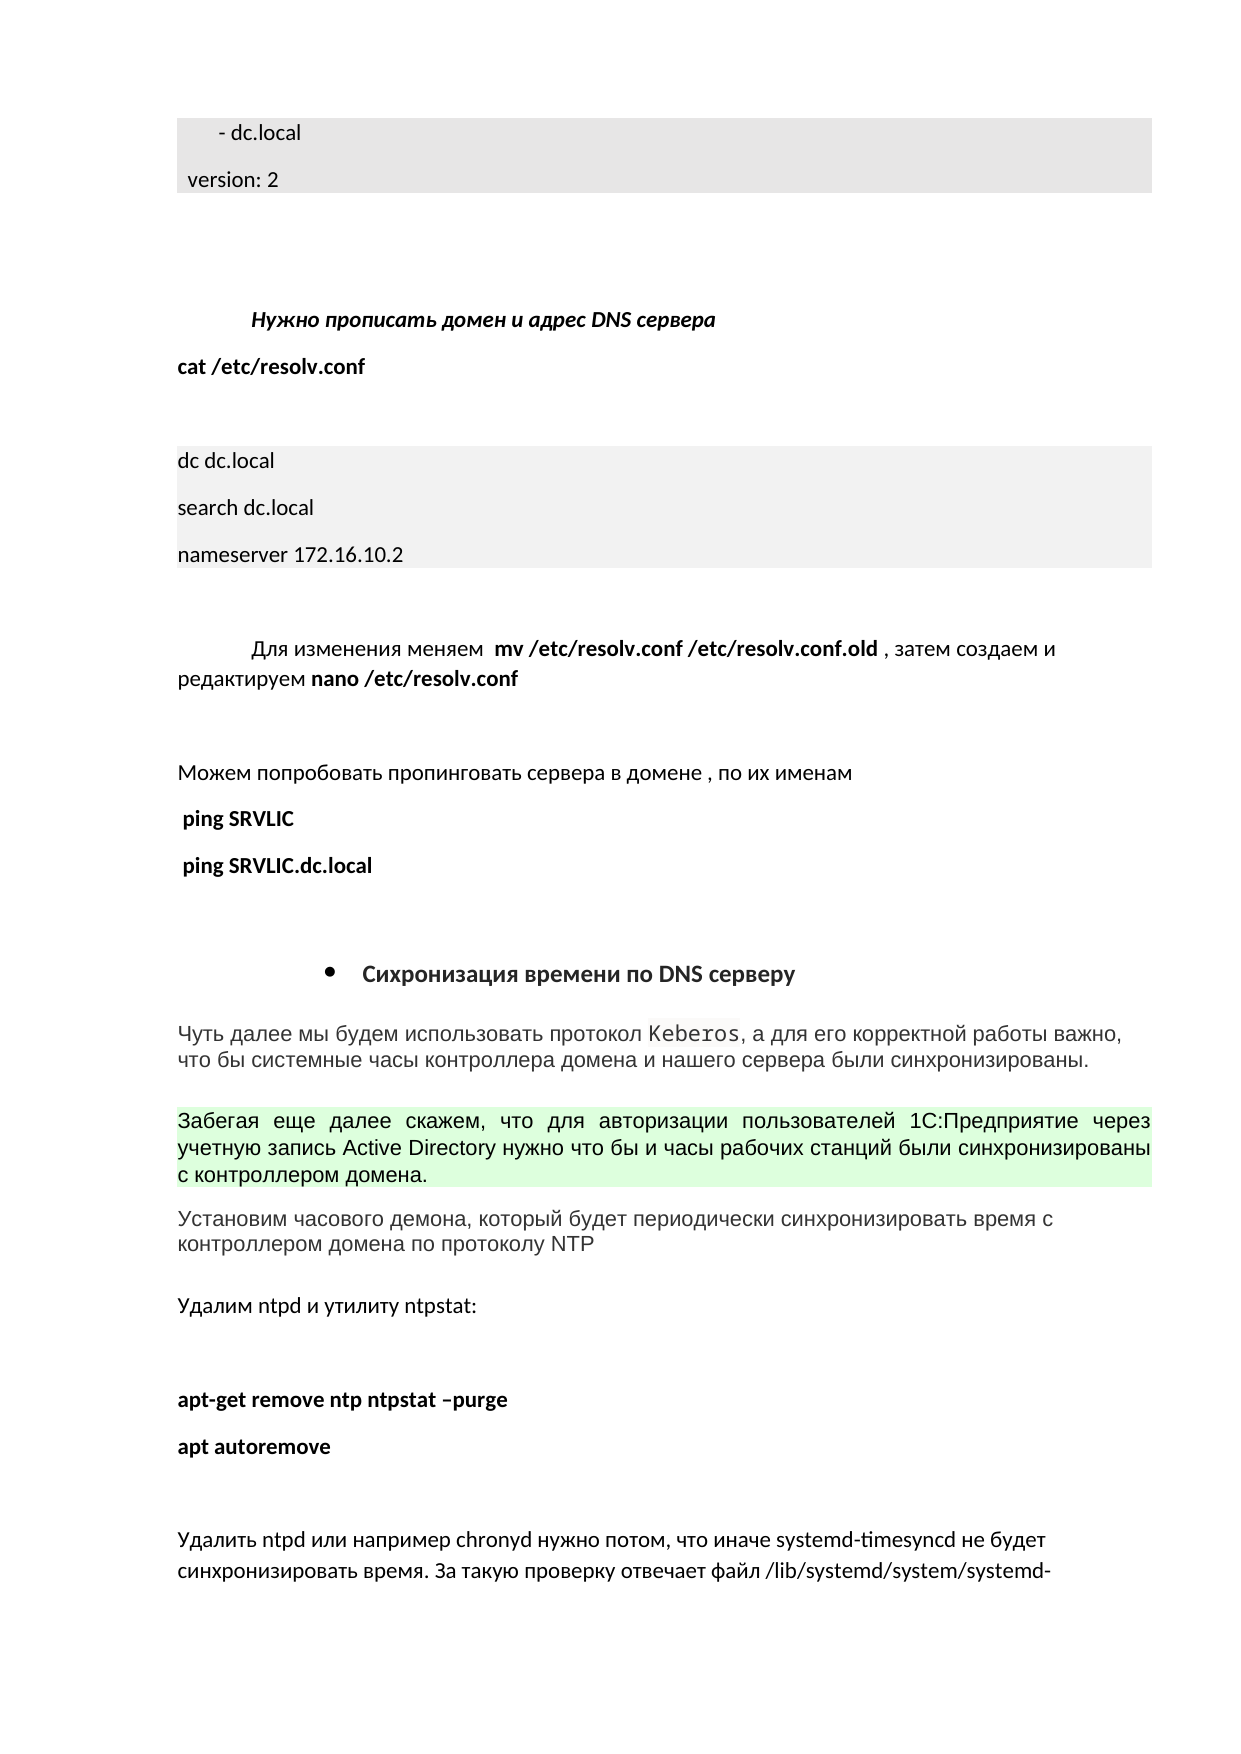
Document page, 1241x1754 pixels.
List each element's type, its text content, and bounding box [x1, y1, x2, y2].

text Забегая еще далее скажем, что для авторизации пользователей 1С:Предприятие через учетную запись Active Directory нужно что бы и часы рабочих станций были синхронизированы с контроллером домена. [177, 1107, 1152, 1187]
text ping SRVLIC.dc.local [177, 851, 1152, 879]
text Чуть далее мы будем использовать протокол Keberos, а для его корректной работы важно, что бы системные часы контроллера домена и нашего сервера были синхронизированы. [177, 1017, 1152, 1072]
text dc dc.local [177, 446, 1152, 474]
text apt autoremove [177, 1432, 1152, 1460]
text ping SRVLIC [177, 804, 1152, 833]
list Сихронизация времени по DNS серверу [325, 958, 1152, 988]
text apt-get remove ntp ntpstat –purge [177, 1385, 1152, 1413]
text nameserver 172.16.10.2 [177, 540, 1152, 568]
text Можем попробовать пропинговать сервера в домене , по их именам [177, 758, 1152, 786]
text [177, 1526, 1152, 1584]
text cat /etc/resolv.conf [177, 352, 1152, 381]
text search dc.local [177, 493, 1152, 521]
text Установим часового демона, который будет периодически синхронизировать время с контроллером домена по протоколу NTP [177, 1206, 1152, 1256]
text Для изменения меняем mv /etc/resolv.conf /etc/resolv.conf.old , затем создаем и редактируем nano /etc/resolv.conf [177, 634, 1152, 692]
text Нужно прописать домен и адрес DNS сервера [177, 306, 1152, 334]
text Удалим ntpd и утилиту ntpstat: [177, 1291, 1152, 1319]
text - dc.local [177, 118, 1152, 146]
text version: 2 [177, 165, 1152, 193]
